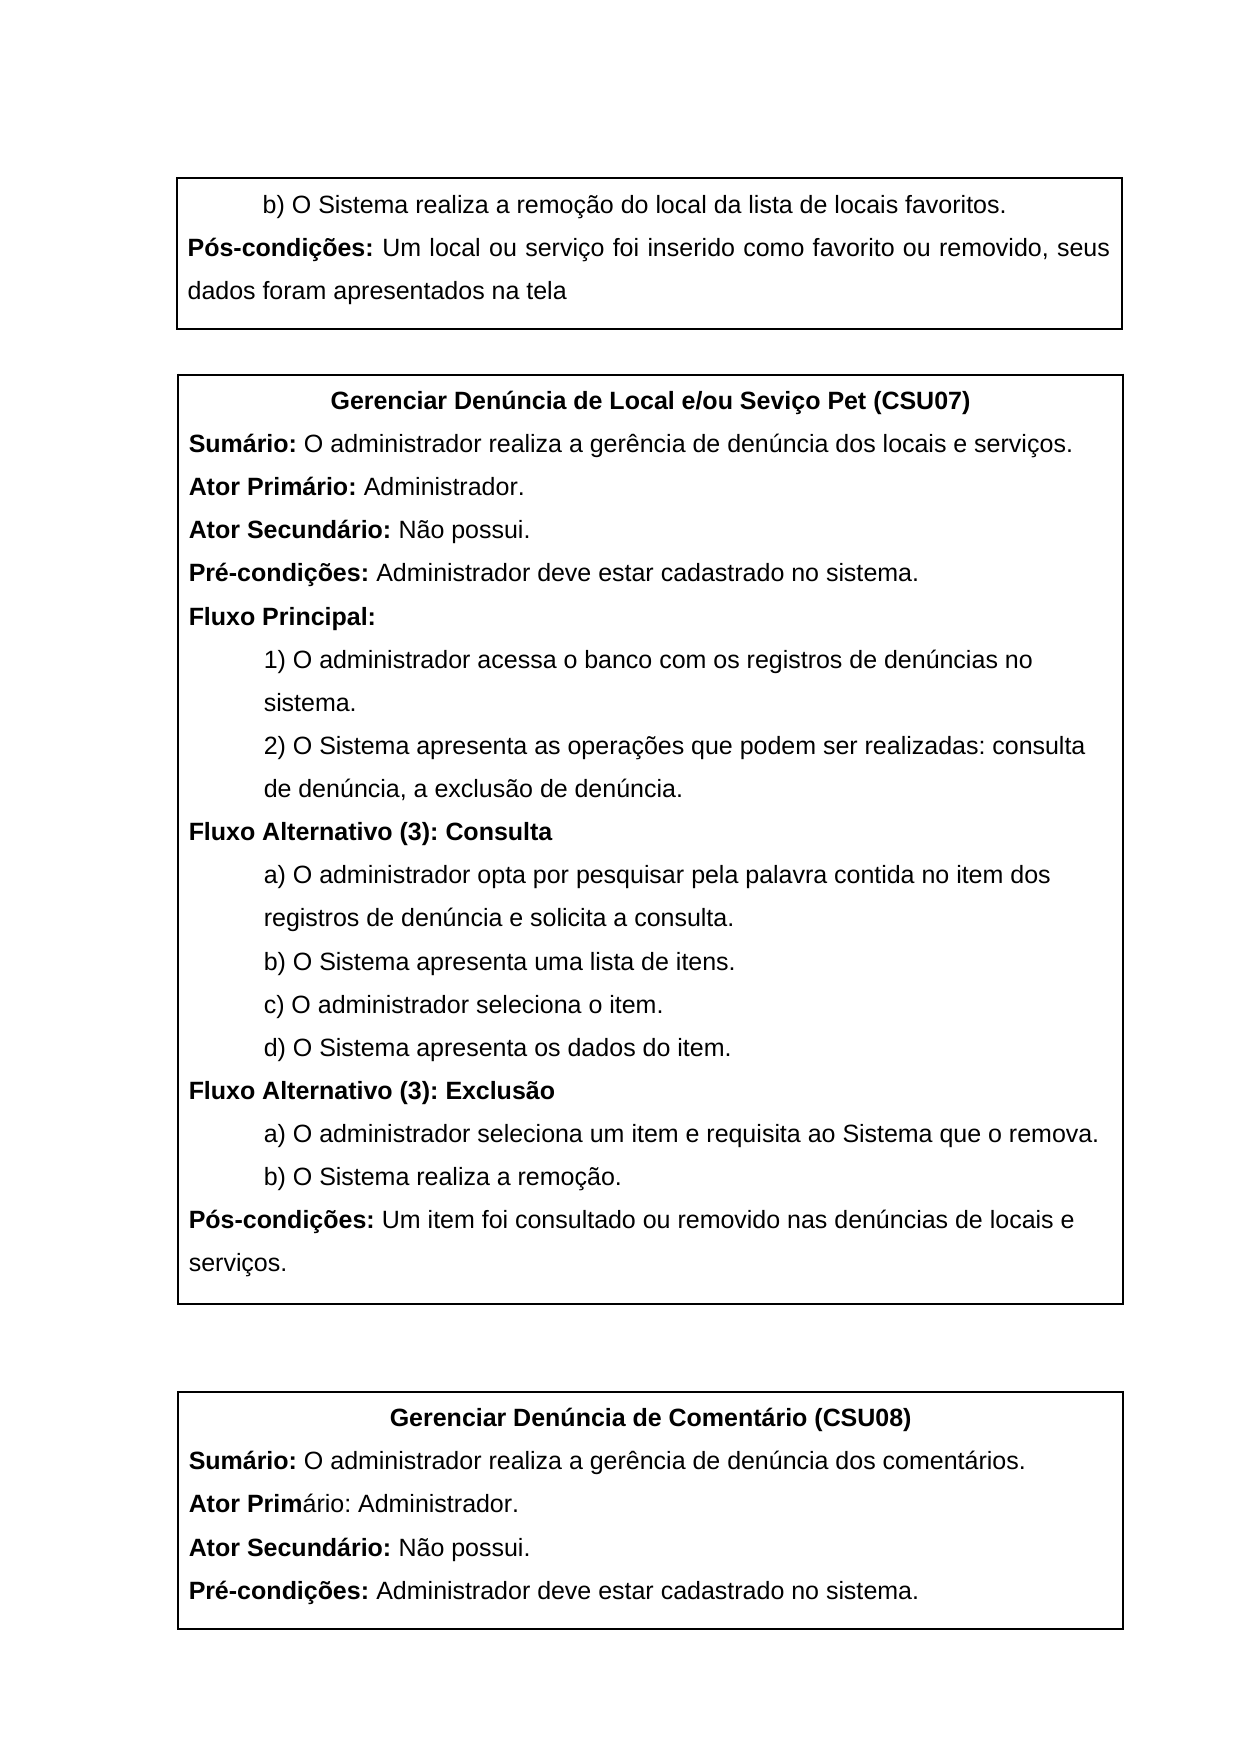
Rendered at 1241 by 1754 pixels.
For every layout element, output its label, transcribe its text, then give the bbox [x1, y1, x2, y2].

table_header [179, 1393, 1122, 1628]
table_header Gerenciar Denúncia de Local e/ou Seviço Pet (CSU07) Sumário: O administrador realiza a gerência de denúncia dos locais e serviços. Ator Primário: Administrador. Ator Secundário: Não possui. Pré-condições: Administrador deve estar cadastrado no sistema. Fluxo Principal: 1) O administrador acessa o banco com os registros de denúncias no sistema. 2) O Sistema apresenta as operações que podem ser realizadas: consulta de denúncia, a exclusão de denúncia. Fluxo Alternativo (3): Consulta a) O administrador opta por pesquisar pela palavra contida no item dos registros de denúncia e solicita a consulta. b) O Sistema apresenta uma lista de itens. c) O administrador seleciona o item. d) O Sistema apresenta os dados do item. Fluxo Alternativo (3): Exclusão a) O administrador seleciona um item e requisita ao Sistema que o remova. b) O Sistema realiza a remoção. Pós-condições: Um item foi consultado ou removido nas denúncias de locais e serviços. [179, 376, 1122, 1302]
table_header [178, 179, 1121, 328]
